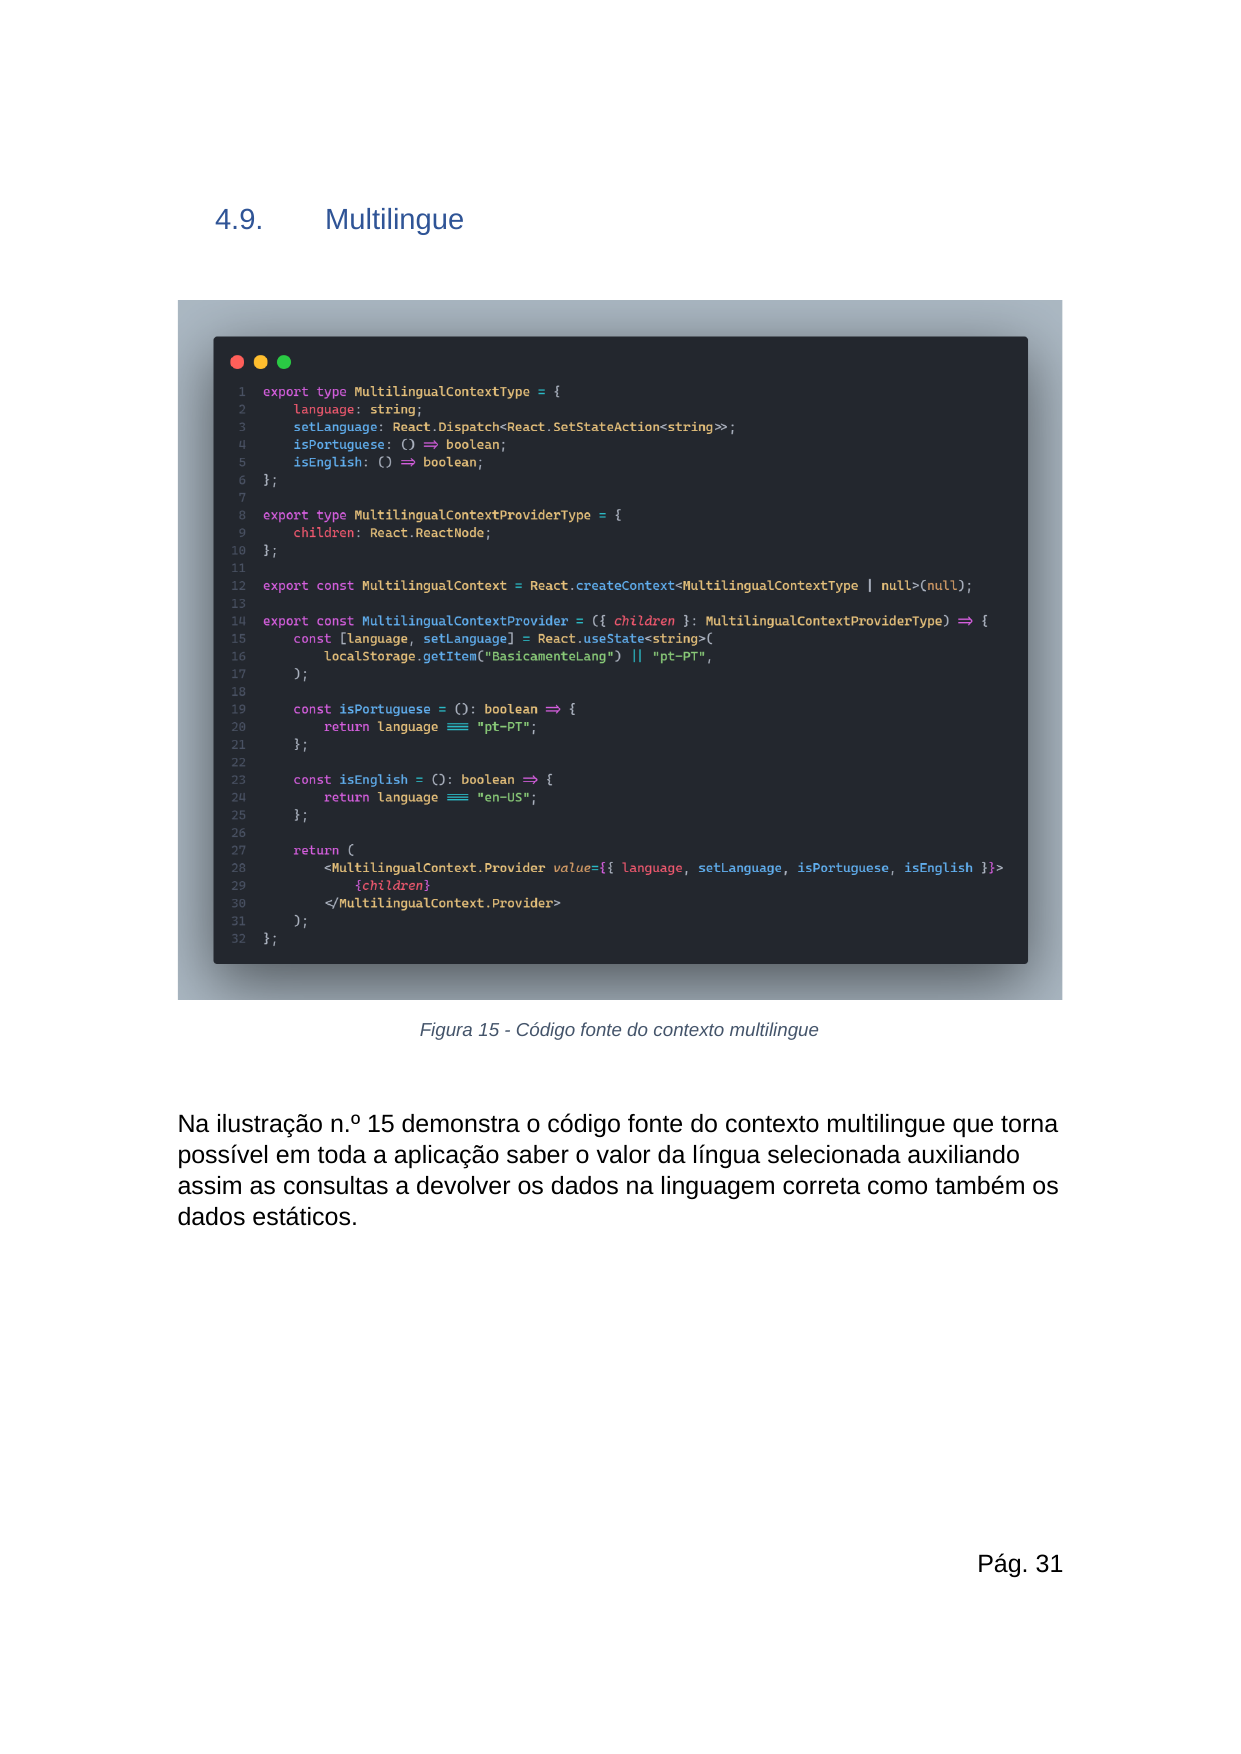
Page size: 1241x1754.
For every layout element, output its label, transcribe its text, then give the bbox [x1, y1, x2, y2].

subtitle Multilingue [215, 202, 1063, 236]
text Na ilustração n.º 15 demonstra o código fonte do contexto multilingue que torna possível em toda a aplicação saber o valor da língua selecionada auxiliando assim as consultas a devolver os dados na linguagem correta como também os dados estáticos. [177, 1109, 1063, 1231]
picture [177, 300, 1063, 1000]
